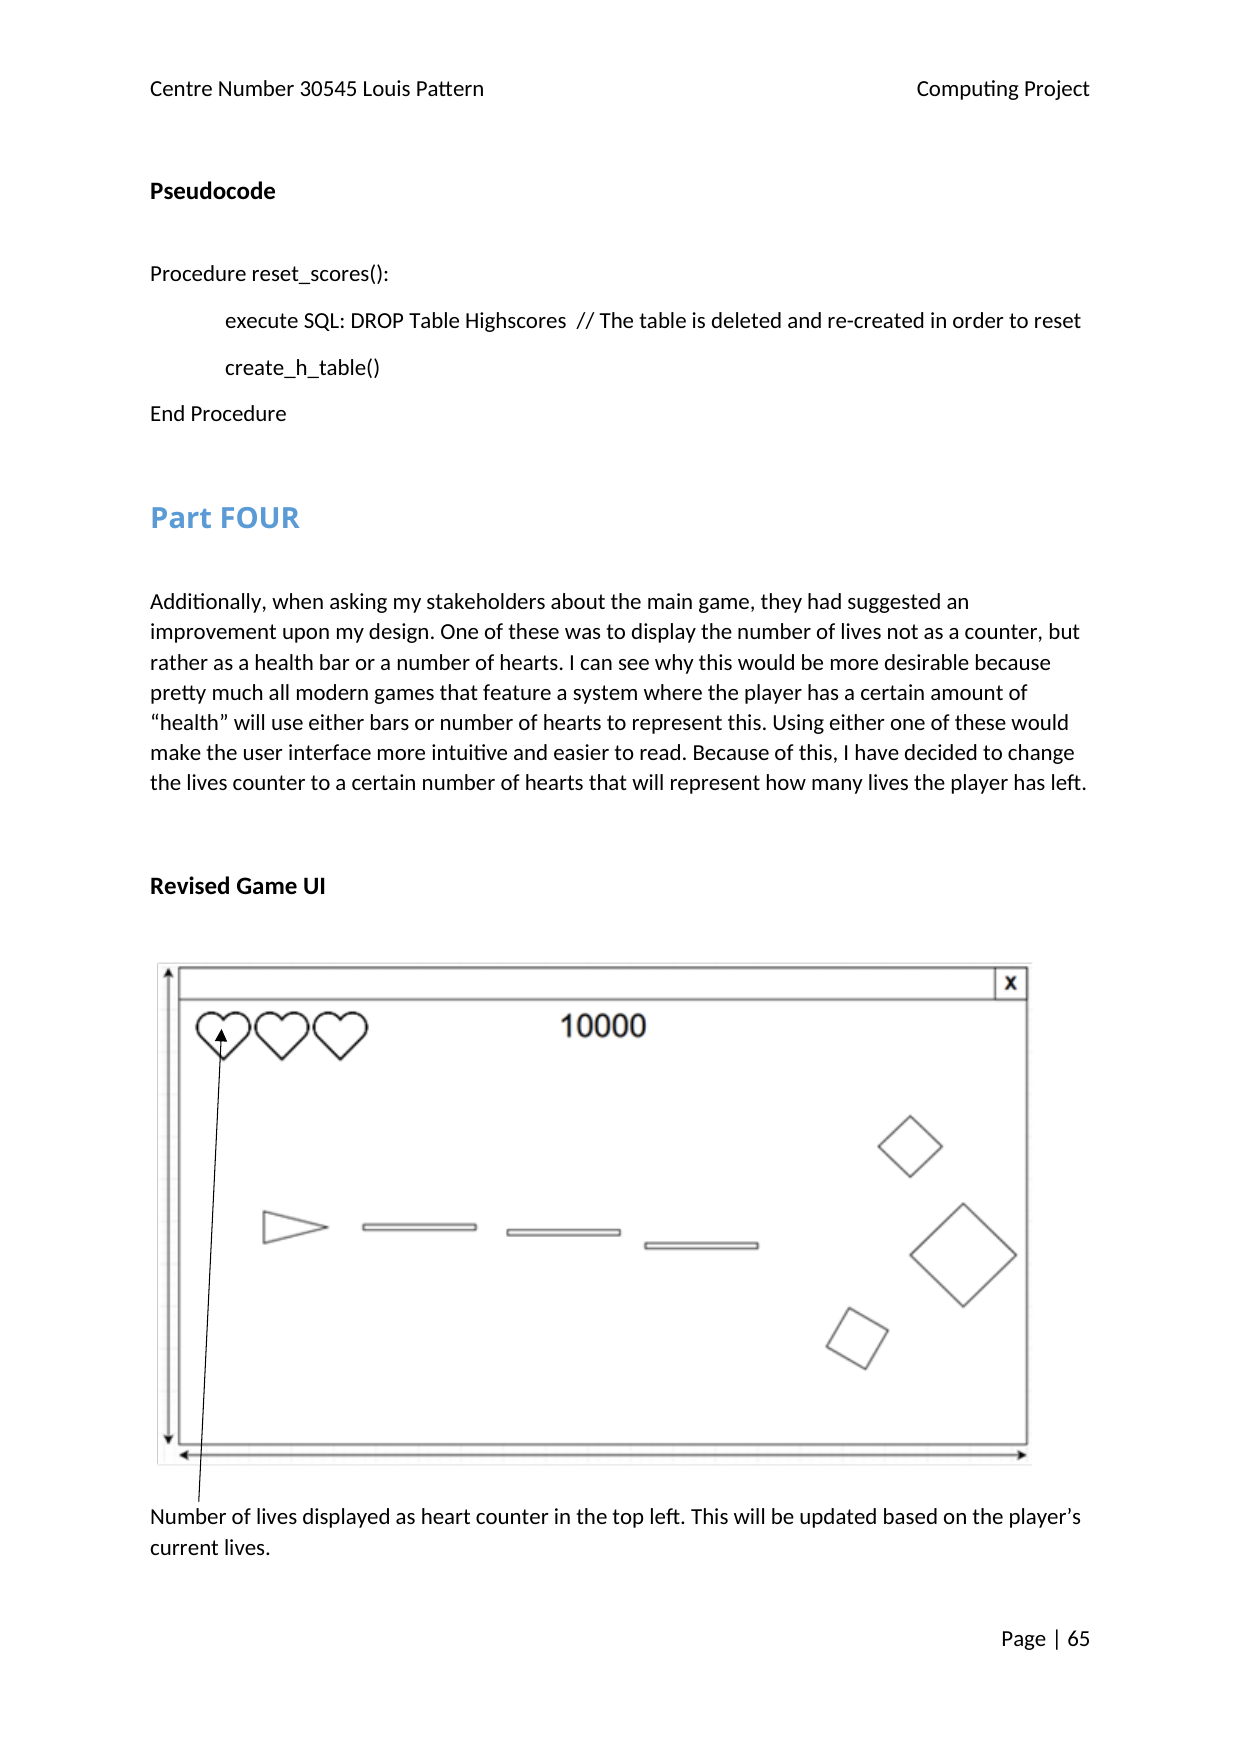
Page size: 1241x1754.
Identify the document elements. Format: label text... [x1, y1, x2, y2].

text End Procedure [150, 399, 1090, 428]
subtitle Part FOUR [150, 497, 1090, 537]
text Additionally, when asking my stakeholders about the main game, they had suggested an improvement upon my design. One of these was to display the number of lives not as a counter, but rather as a health bar or a number of hearts. I can see why this would be more desirable because pretty much all modern games that feature a system where the player has a certain amount of “health” will use either bars or number of hearts to represent this. Using either one of these would make the user interface more intuitive and easier to read. Because of this, I have decided to change the lives counter to a certain number of hearts that will represent how many lives the player has left. [150, 587, 1090, 796]
subtitle Pseudocode [150, 175, 1090, 206]
text execute SQL: DROP Table Highscores // The table is deleted and re-created in order to reset [150, 306, 1090, 334]
text Number of lives displayed as heart counter in the top left. This will be updated based on the player’s current lives. [150, 1502, 1090, 1561]
text create_h_table() [150, 353, 1090, 381]
text Procedure reset_scores(): [150, 259, 1090, 287]
subtitle Revised Game UI [150, 871, 1090, 901]
picture [150, 954, 1034, 1484]
